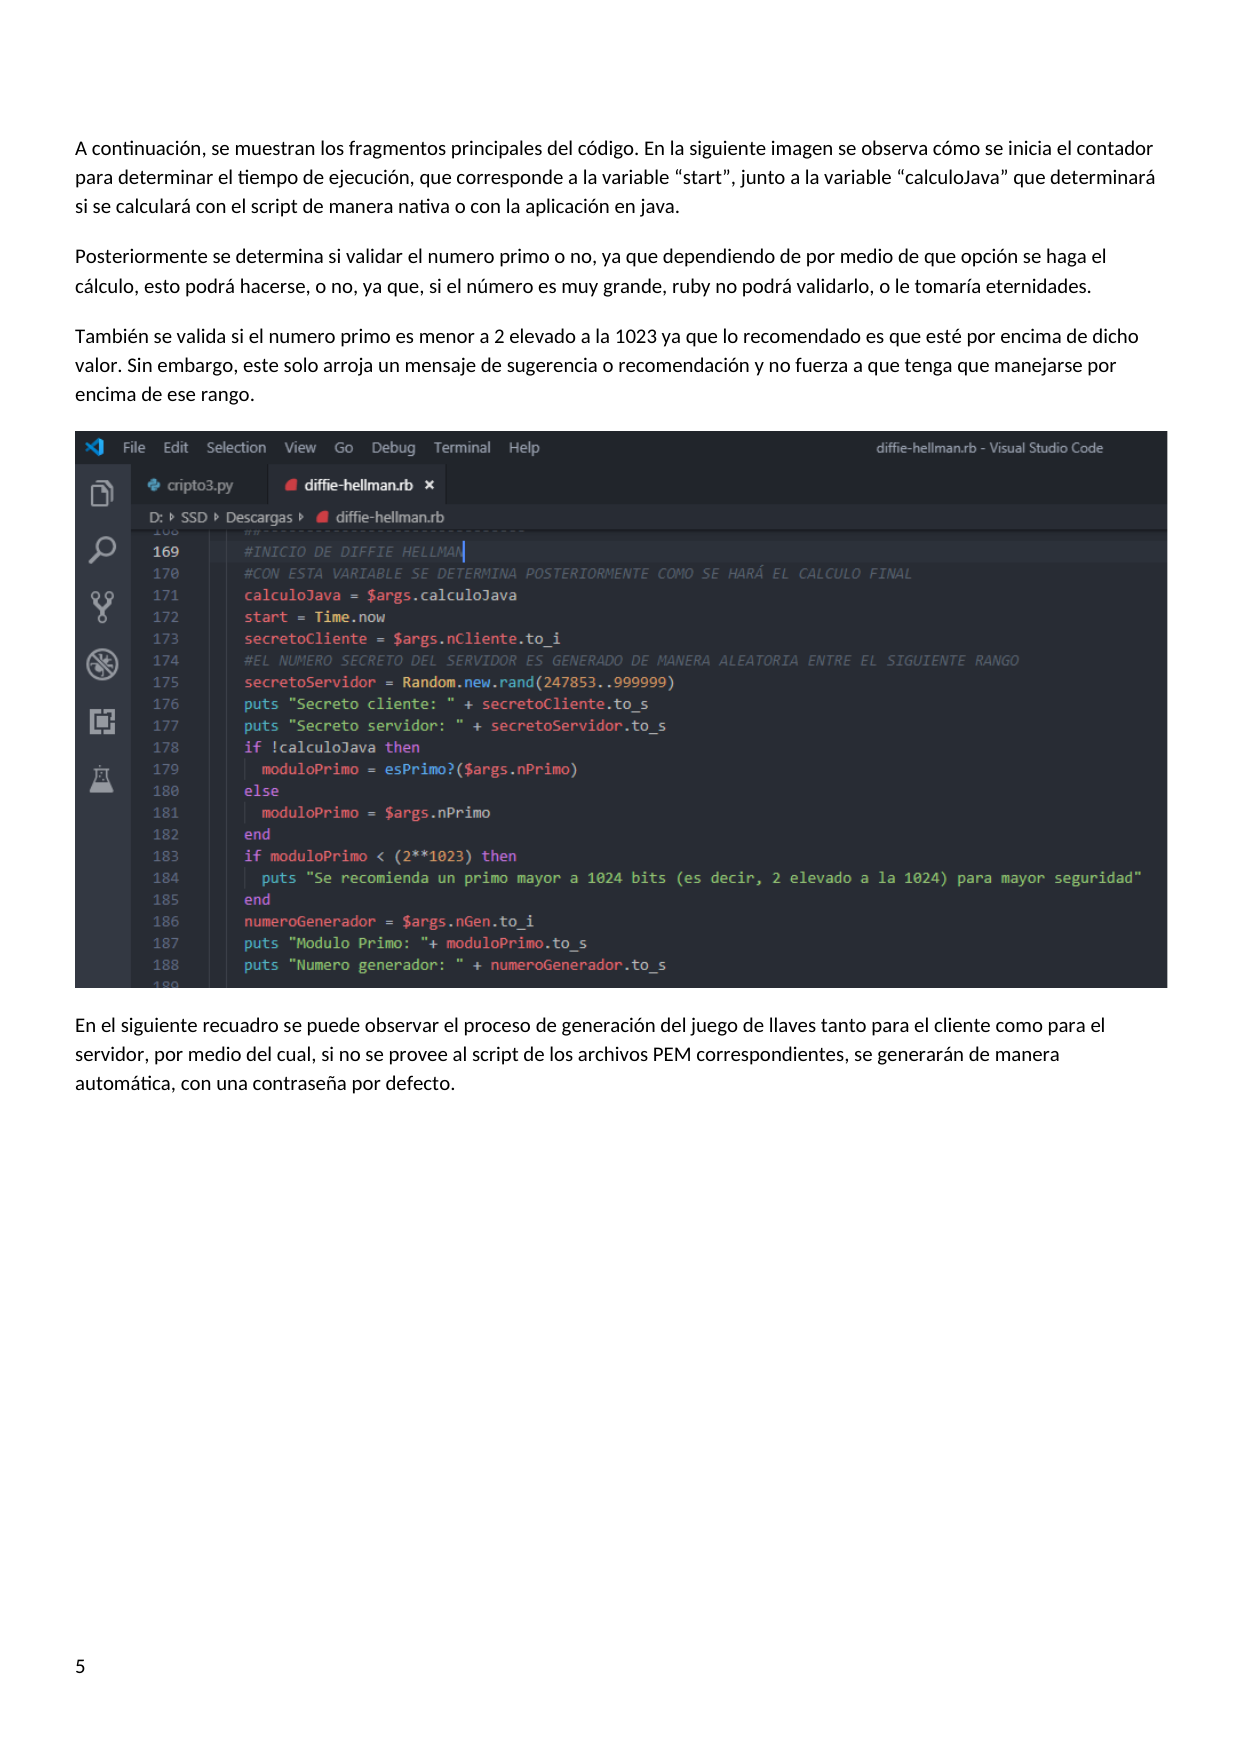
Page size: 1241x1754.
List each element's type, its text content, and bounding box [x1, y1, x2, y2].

text En el siguiente recuadro se puede observar el proceso de generación del juego de llaves tanto para el cliente como para el servidor, por medio del cual, si no se provee al script de los archivos PEM correspondientes, se generarán de manera automática, con una contraseña por defecto. [75, 1012, 1165, 1096]
picture [75, 431, 1168, 988]
text También se valida si el numero primo es menor a 2 elevado a la 1023 ya que lo recomendado es que esté por encima de dicho valor. Sin embargo, este solo arroja un mensaje de sugerencia o recomendación y no fuerza a que tenga que manejarse por encima de ese rango. [75, 323, 1165, 407]
text A continuación, se muestran los fragmentos principales del código. En la siguiente imagen se observa cómo se inicia el contador para determinar el tiempo de ejecución, que corresponde a la variable “start”, junto a la variable “calculoJava” que determinará si se calculará con el script de manera nativa o con la aplicación en java. [75, 135, 1165, 219]
text Posteriormente se determina si validar el numero primo o no, ya que dependiendo de por medio de que opción se haga el cálculo, esto podrá hacerse, o no, ya que, si el número es muy grande, ruby no podrá validarlo, o le tomaría eternidades. [75, 244, 1165, 298]
